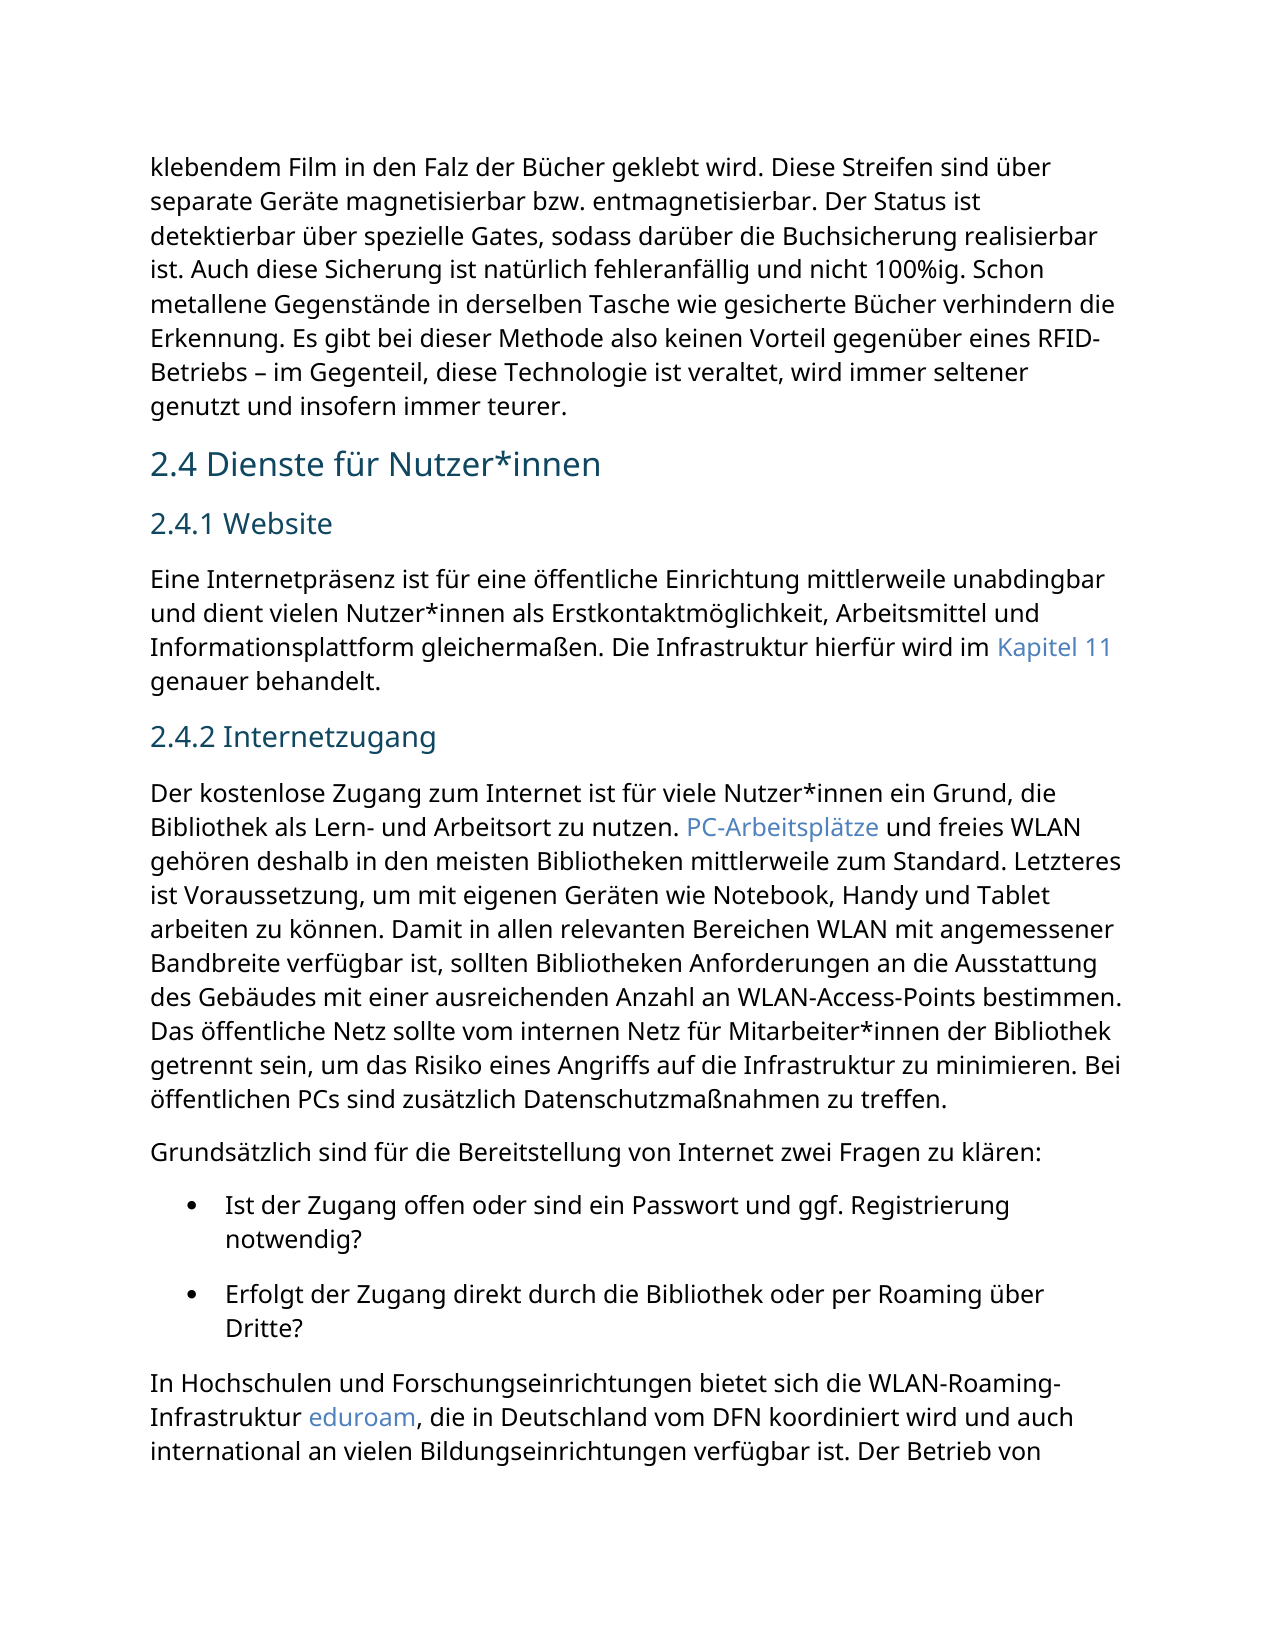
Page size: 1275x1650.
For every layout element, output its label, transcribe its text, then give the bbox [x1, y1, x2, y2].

list Erfolgt der Zugang direkt durch die Bibliothek oder per Roaming über Dritte? [187, 1276, 1125, 1344]
text Grundsätzlich sind für die Bereitstellung von Internet zwei Fragen zu klären: [150, 1134, 1125, 1169]
subtitle 2.4 Dienste für Nutzer*innen [150, 441, 1125, 487]
subtitle 2.4.1 Website [150, 503, 1125, 543]
text Eine Internetpräsenz ist für eine öffentliche Einrichtung mittlerweile unabdingbar und dient vielen Nutzer*innen als Erstkontaktmöglichkeit, Arbeitsmittel und Informationsplattform gleichermaßen. Die Infrastruktur hierfür wird im Kapitel 11 genauer behandelt. [150, 562, 1125, 698]
subtitle 2.4.2 Internetzugang [150, 717, 1125, 756]
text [150, 150, 1125, 422]
list Ist der Zugang offen oder sind ein Passwort und ggf. Registrierung notwendig? [187, 1187, 1125, 1256]
text Der kostenlose Zugang zum Internet ist für viele Nutzer*innen ein Grund, die Bibliothek als Lern- und Arbeitsort zu nutzen. PC-Arbeitsplätze und freies WLAN gehören deshalb in den meisten Bibliotheken mittlerweile zum Standard. Letzteres ist Voraussetzung, um mit eigenen Geräten wie Notebook, Handy und Tablet arbeiten zu können. Damit in allen relevanten Bereichen WLAN mit angemessener Bandbreite verfügbar ist, sollten Bibliotheken Anforderungen an die Ausstattung des Gebäudes mit einer ausreichenden Anzahl an WLAN-Access-Points bestimmen. Das öffentliche Netz sollte vom internen Netz für Mitarbeiter*innen der Bibliothek getrennt sein, um das Risiko eines Angriffs auf die Infrastruktur zu minimieren. Bei öffentlichen PCs sind zusätzlich Datenschutzmaßnahmen zu treffen. [150, 775, 1125, 1116]
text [150, 1365, 1125, 1467]
